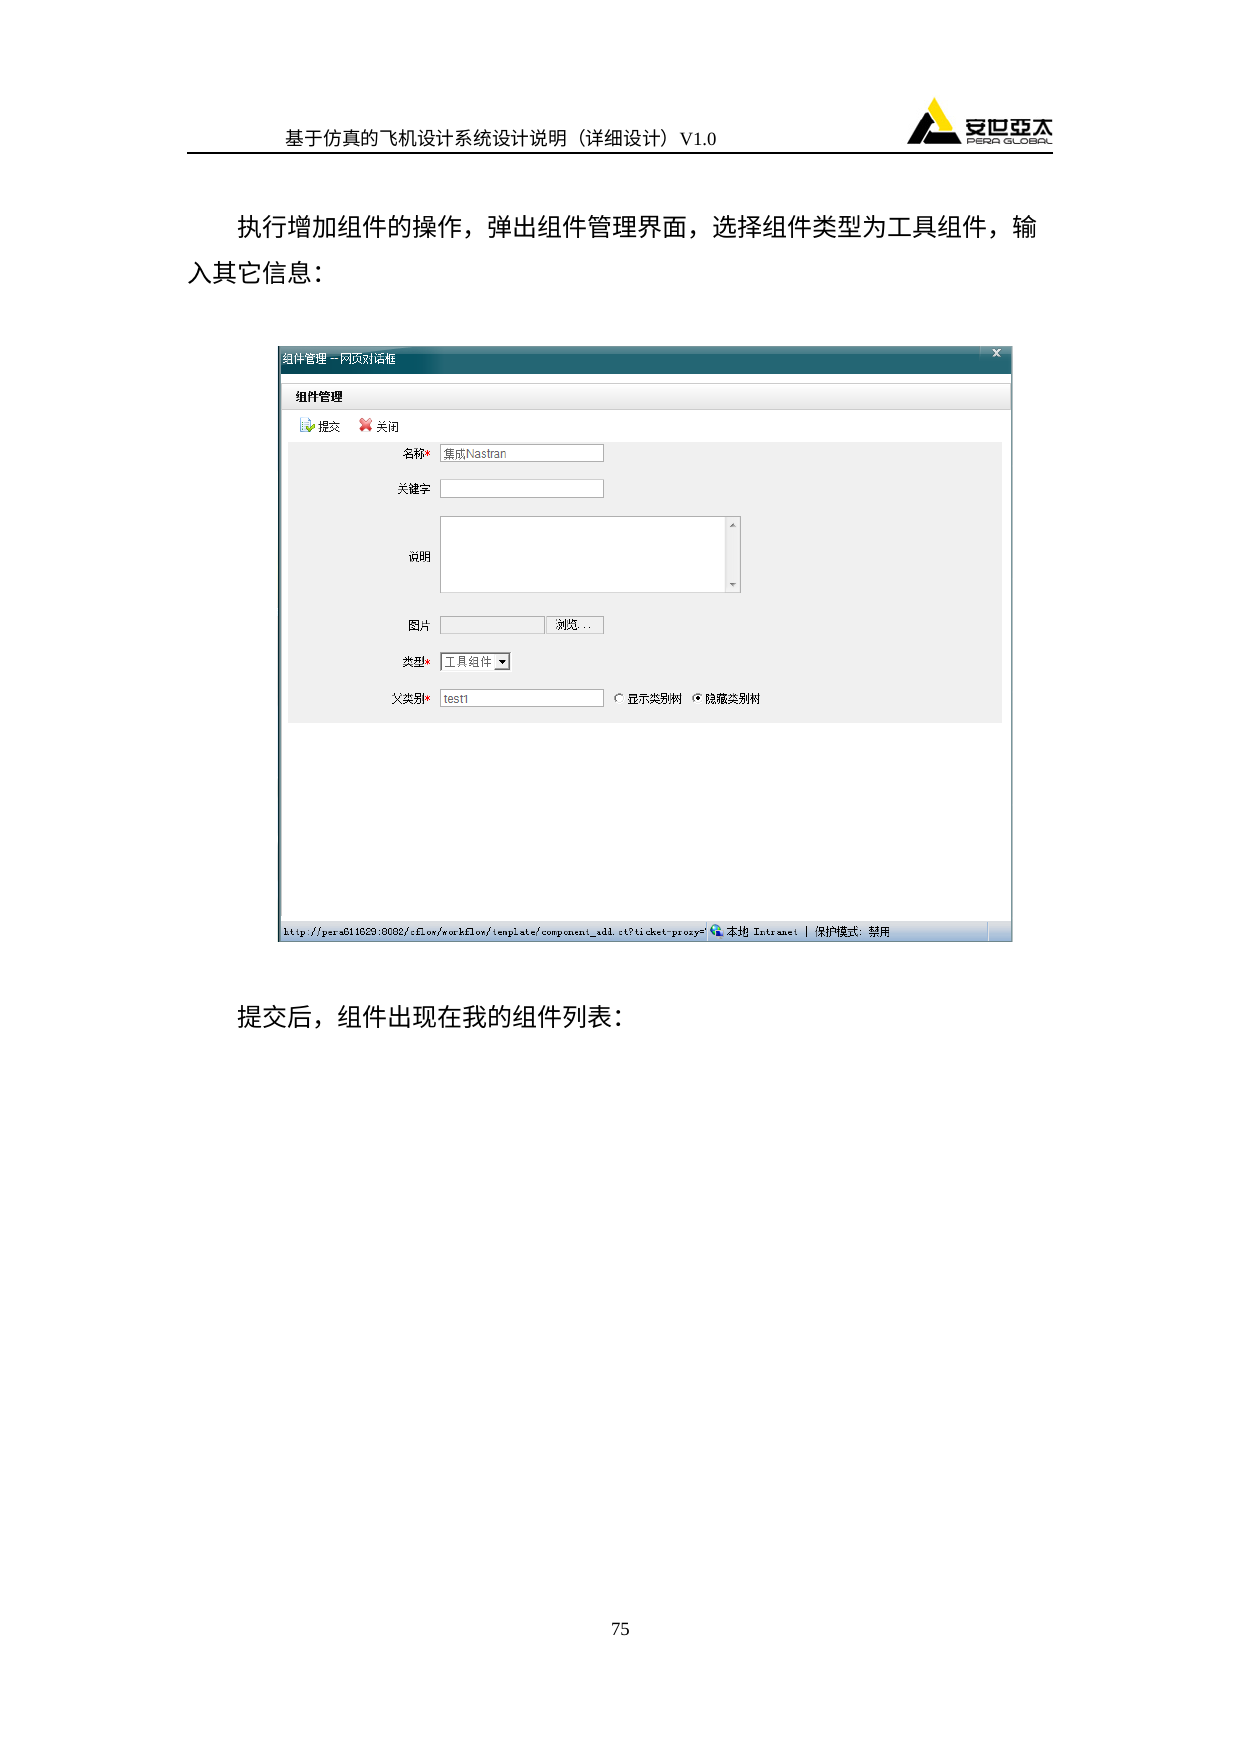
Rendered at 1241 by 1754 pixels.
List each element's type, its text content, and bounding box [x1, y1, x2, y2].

picture [900, 95, 1053, 145]
text 执行增加组件的操作，弹出组件管理界面，选择组件类型为工具组件，输入其它信息： [187, 208, 1053, 289]
text 提交后，组件出现在我的组件列表： [187, 998, 1053, 1034]
picture [277, 346, 1013, 942]
